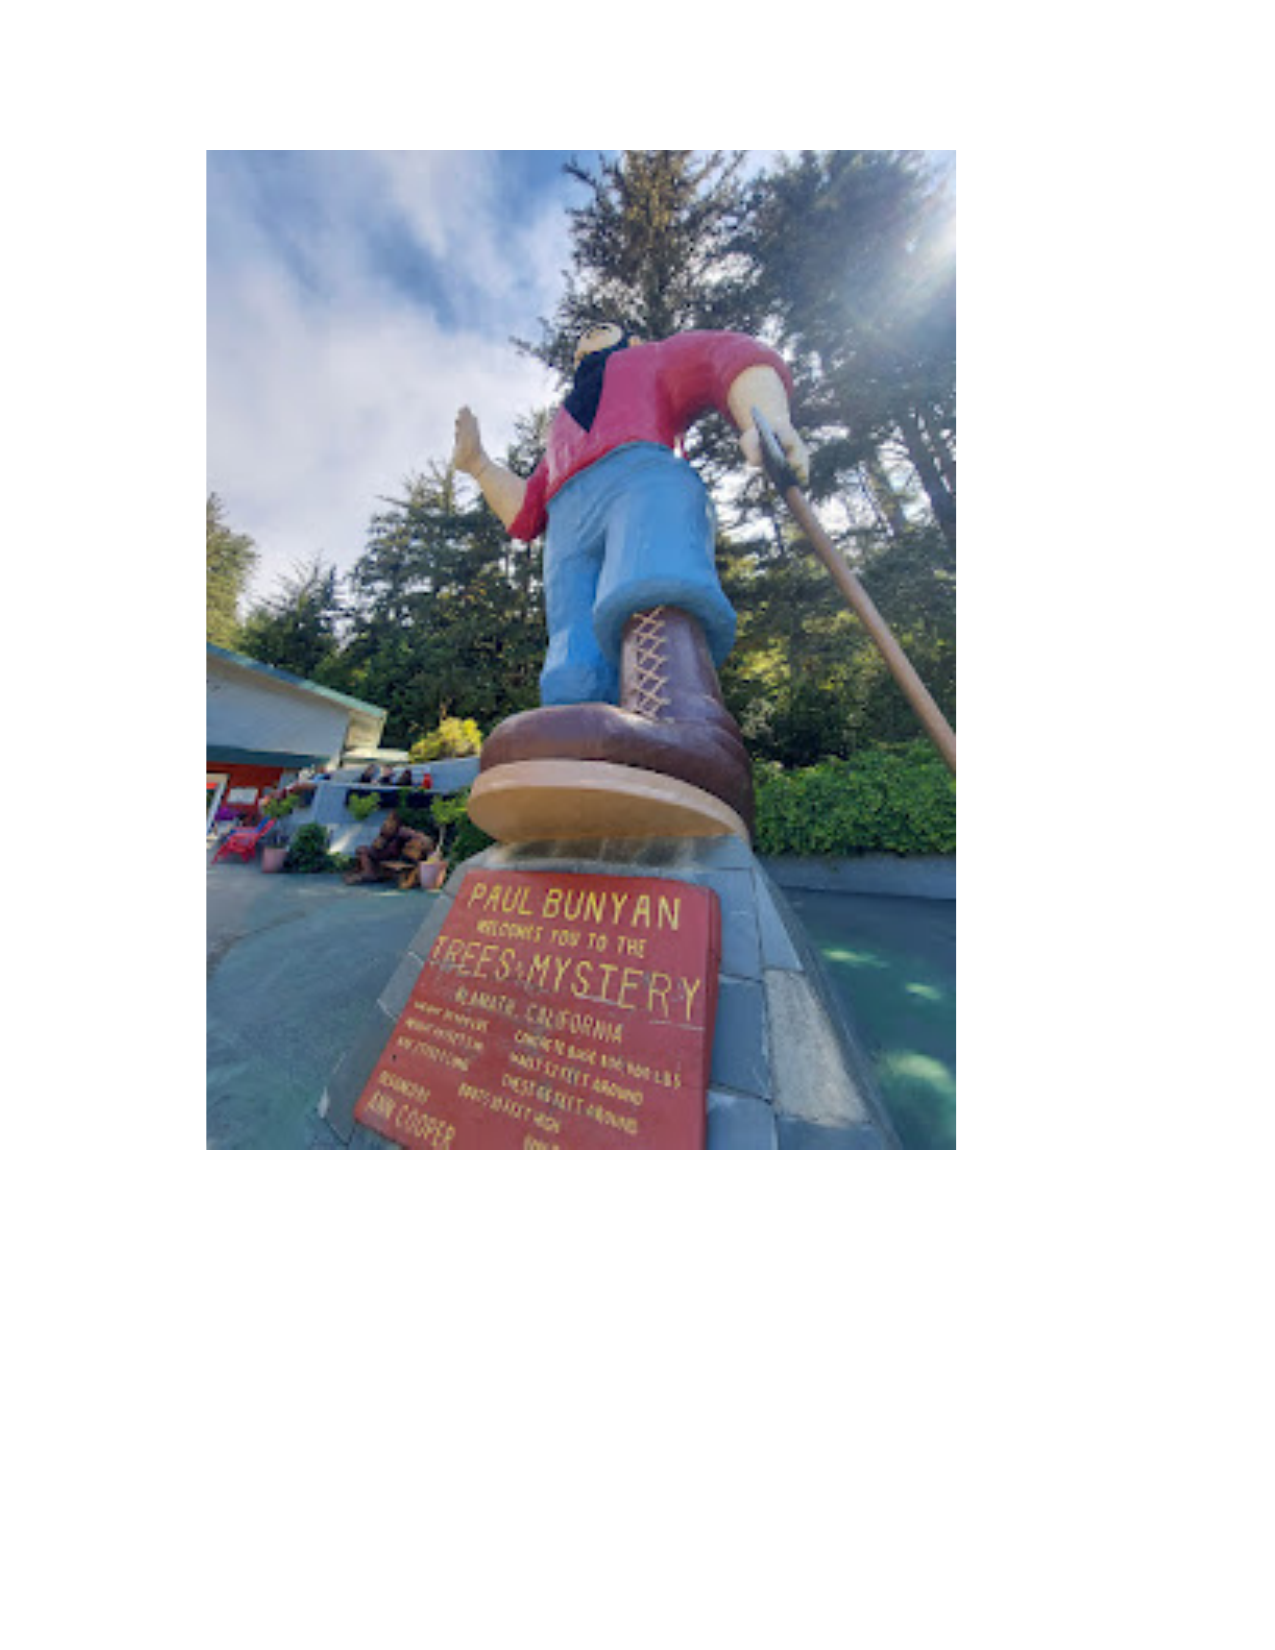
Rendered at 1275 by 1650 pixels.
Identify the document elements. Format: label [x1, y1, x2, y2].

picture [206, 150, 957, 1150]
